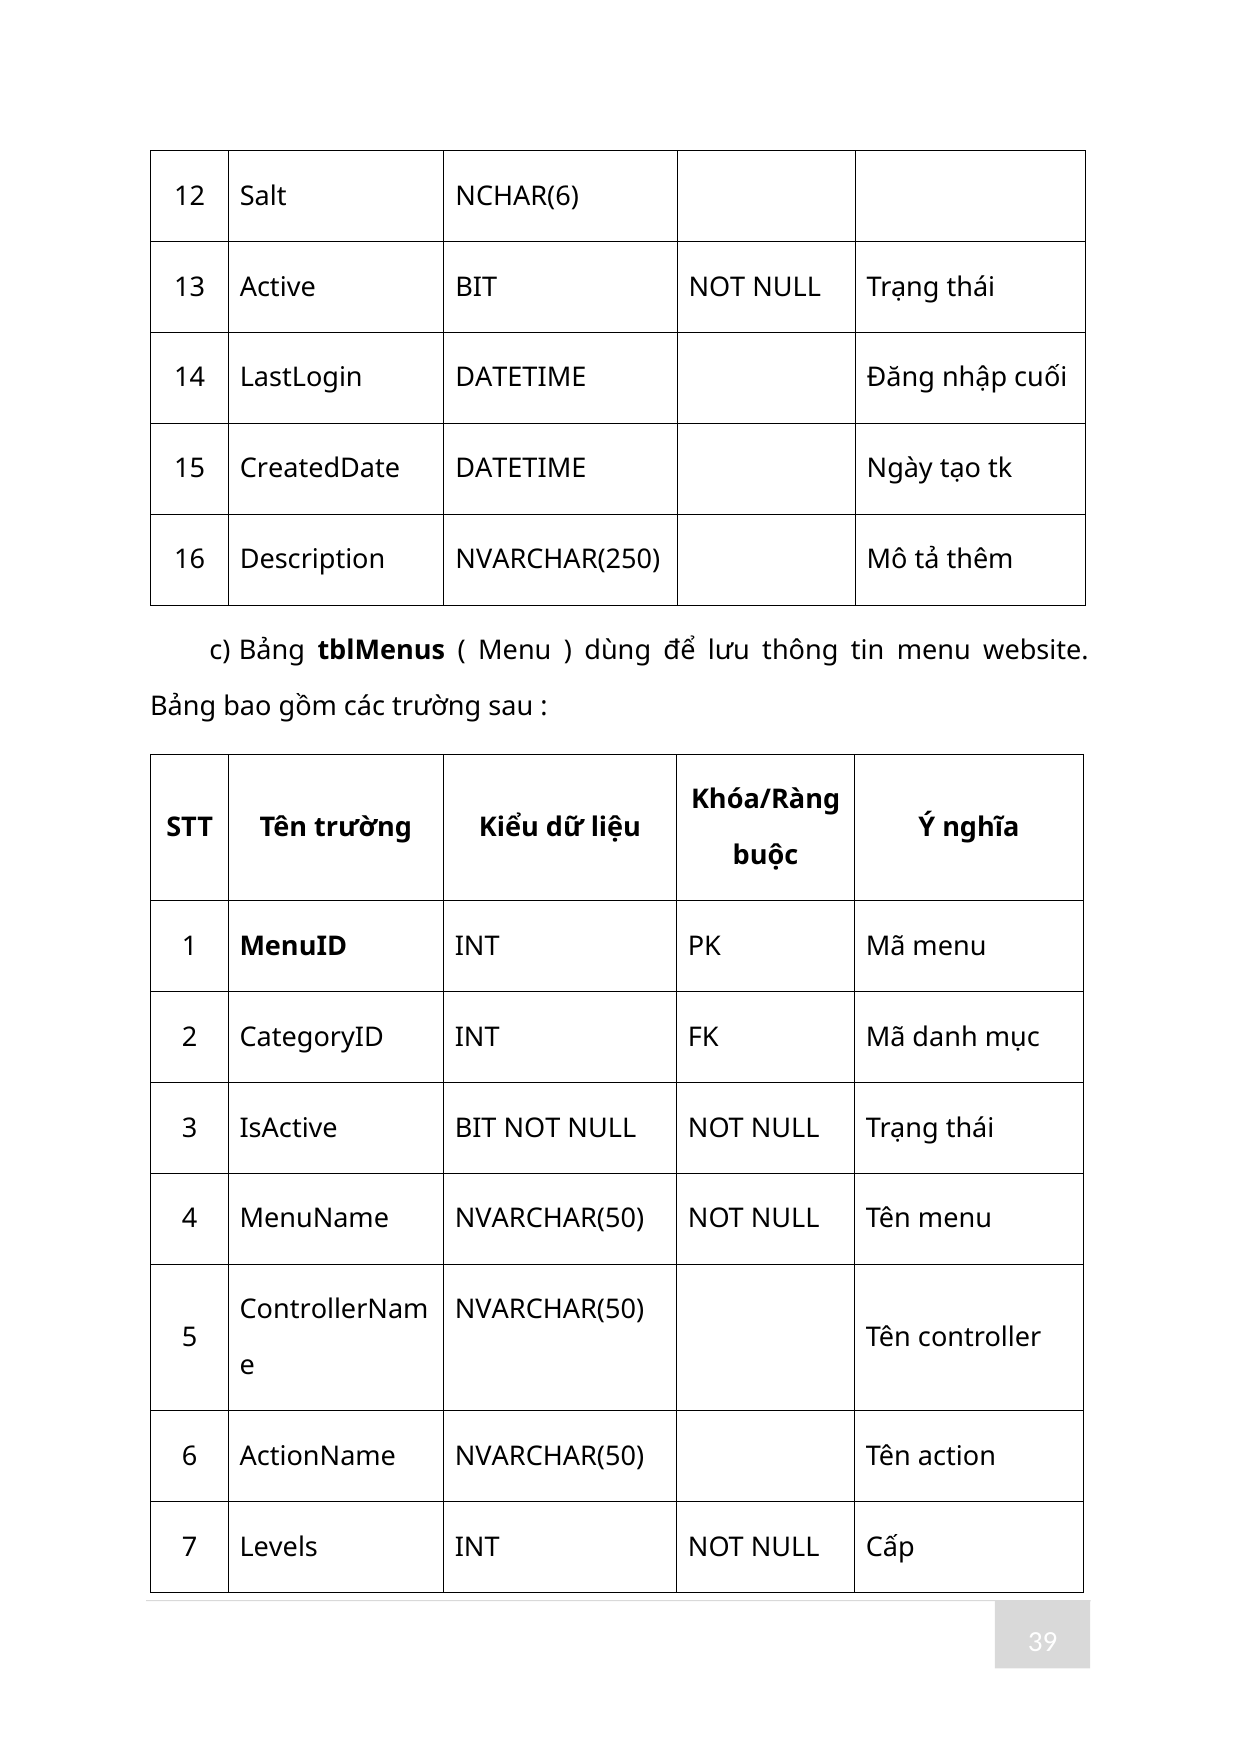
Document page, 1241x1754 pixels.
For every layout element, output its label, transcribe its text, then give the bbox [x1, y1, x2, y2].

table_cell 1 [151, 901, 228, 991]
table_cell [678, 424, 855, 514]
table_header STT [151, 755, 228, 900]
table_cell [678, 333, 855, 423]
table_cell INT [444, 992, 676, 1082]
table_cell IsActive [229, 1083, 443, 1173]
table_cell 13 [151, 242, 228, 332]
table_header Khóa/Ràng buộc [677, 755, 854, 900]
table_cell MenuName [229, 1174, 443, 1264]
table_cell Tên menu [855, 1174, 1083, 1264]
table_cell NOT NULL [677, 1502, 854, 1592]
table_cell NOT NULL [677, 1174, 854, 1264]
table_cell Mã menu [855, 901, 1083, 991]
table_cell Cấp [855, 1502, 1083, 1592]
table_cell [677, 1265, 854, 1410]
table_cell ControllerName [229, 1265, 443, 1410]
table_cell 3 [151, 1083, 228, 1173]
table_cell NVARCHAR(50) [444, 1265, 676, 1410]
table_header Tên trường [229, 755, 443, 900]
table_cell NVARCHAR(50) [444, 1174, 676, 1264]
table_cell NCHAR(6) [444, 151, 677, 241]
table_cell DATETIME [444, 424, 677, 514]
table_cell DATETIME [444, 333, 677, 423]
table_cell [678, 515, 855, 605]
table_cell Trạng thái [856, 242, 1085, 332]
table_cell 5 [151, 1265, 228, 1410]
list Bảng tblMenus ( Menu ) dùng để lưu thông tin menu website. Bảng bao gồm các trường sau : [150, 631, 1090, 723]
table_cell NVARCHAR(50) [444, 1411, 676, 1501]
table_cell [856, 151, 1085, 241]
table_header Ý nghĩa [855, 755, 1083, 900]
table_cell CategoryID [229, 992, 443, 1082]
table_cell NOT NULL [678, 242, 855, 332]
table_cell Active [229, 242, 443, 332]
table_cell BIT NOT NULL [444, 1083, 676, 1173]
table_cell Ngày tạo tk [856, 424, 1085, 514]
table_cell MenuID [229, 901, 443, 991]
table_cell 7 [151, 1502, 228, 1592]
table_cell FK [677, 992, 854, 1082]
table_cell 6 [151, 1411, 228, 1501]
table_cell 14 [151, 333, 228, 423]
table_cell Mã danh mục [855, 992, 1083, 1082]
table_cell Levels [229, 1502, 443, 1592]
table_cell 16 [151, 515, 228, 605]
table_cell [678, 151, 855, 241]
table_cell Tên controller [855, 1265, 1083, 1410]
table_cell NOT NULL [677, 1083, 854, 1173]
table_cell LastLogin [229, 333, 443, 423]
table_cell ActionName [229, 1411, 443, 1501]
table_cell 4 [151, 1174, 228, 1264]
table_cell INT [444, 1502, 676, 1592]
table_cell NVARCHAR(250) [444, 515, 677, 605]
table_cell Mô tả thêm [856, 515, 1085, 605]
table_cell CreatedDate [229, 424, 443, 514]
table_cell 2 [151, 992, 228, 1082]
table_cell Description [229, 515, 443, 605]
table_cell INT [444, 901, 676, 991]
table_cell PK [677, 901, 854, 991]
table_cell Đăng nhập cuối [856, 333, 1085, 423]
table_cell BIT [444, 242, 677, 332]
table_cell Salt [229, 151, 443, 241]
table_cell Trạng thái [855, 1083, 1083, 1173]
table_cell [677, 1411, 854, 1501]
table_header Kiểu dữ liệu [444, 755, 676, 900]
table_cell Tên action [855, 1411, 1083, 1501]
table_cell 12 [151, 151, 228, 241]
table_cell 15 [151, 424, 228, 514]
